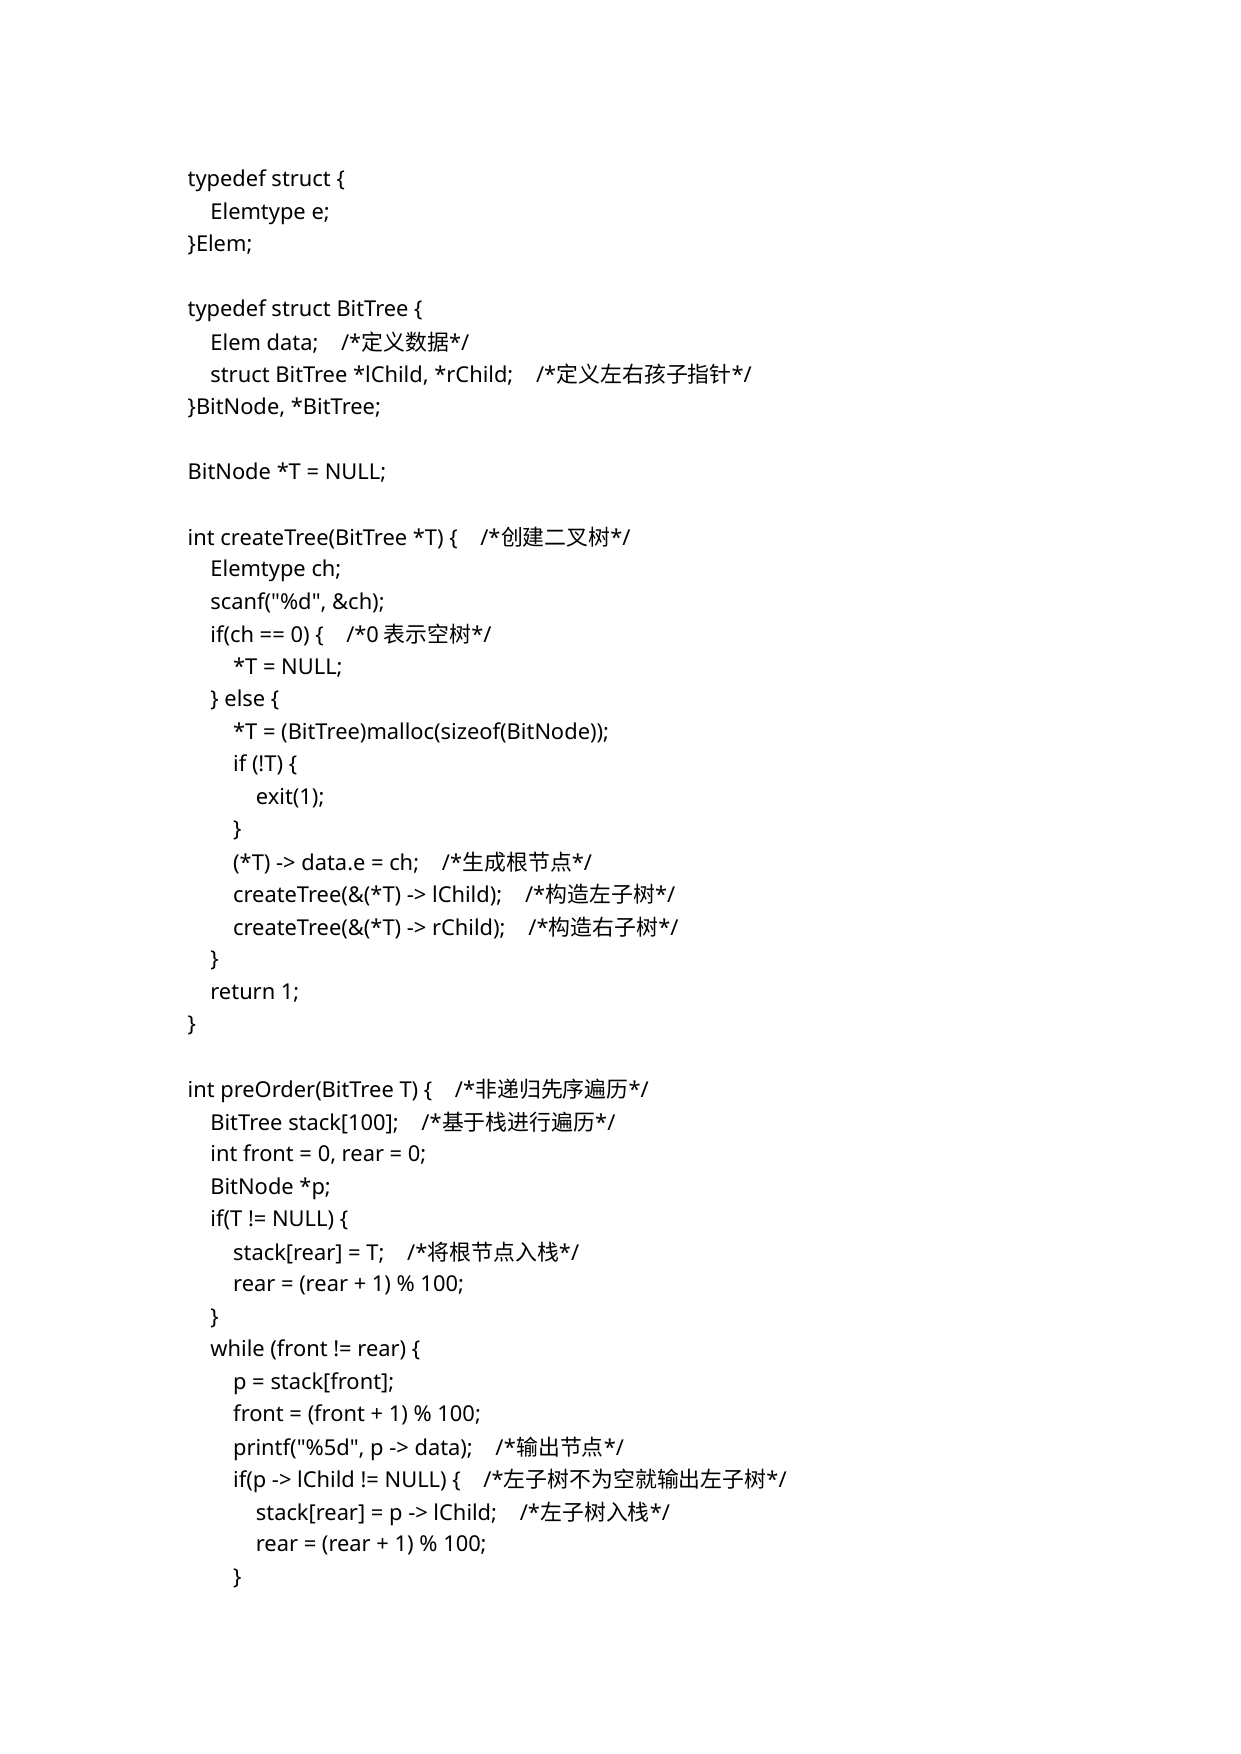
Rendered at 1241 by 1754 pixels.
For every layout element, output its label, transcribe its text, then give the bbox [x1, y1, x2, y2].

text *T = (BitTree)malloc(sizeof(BitNode)); [187, 714, 1053, 747]
text BitNode *p; [187, 1169, 1053, 1202]
text printf("%5d", p -> data); /*输出节点*/ [187, 1429, 1053, 1462]
text return 1; [187, 974, 1053, 1007]
text } [187, 812, 1053, 844]
text while (front != rear) { [187, 1332, 1053, 1364]
text createTree(&(*T) -> rChild); /*构造右子树*/ [187, 909, 1053, 942]
text BitTree stack[100]; /*基于栈进行遍历*/ [187, 1104, 1053, 1137]
text if(T != NULL) { [187, 1202, 1053, 1234]
text struct BitTree *lChild, *rChild; /*定义左右孩子指针*/ [187, 357, 1053, 389]
text p = stack[front]; [187, 1364, 1053, 1397]
text } [187, 1007, 1053, 1039]
text stack[rear] = T; /*将根节点入栈*/ [187, 1234, 1053, 1267]
text Elemtype ch; [187, 552, 1053, 584]
text } [187, 1559, 1053, 1592]
text if (!T) { [187, 747, 1053, 779]
text typedef struct { [187, 162, 1053, 194]
text rear = (rear + 1) % 100; [187, 1267, 1053, 1299]
text }BitNode, *BitTree; [187, 389, 1053, 422]
text (*T) -> data.e = ch; /*生成根节点*/ [187, 844, 1053, 877]
text if(p -> lChild != NULL) { /*左子树不为空就输出左子树*/ [187, 1462, 1053, 1494]
text stack[rear] = p -> lChild; /*左子树入栈*/ [187, 1494, 1053, 1527]
text typedef struct BitTree { [187, 292, 1053, 324]
text front = (front + 1) % 100; [187, 1397, 1053, 1429]
text } [187, 942, 1053, 974]
text scanf("%d", &ch); [187, 584, 1053, 617]
text } [187, 1299, 1053, 1332]
text BitNode *T = NULL; [187, 454, 1053, 487]
text int createTree(BitTree *T) { /*创建二叉树*/ [187, 519, 1053, 552]
text createTree(&(*T) -> lChild); /*构造左子树*/ [187, 877, 1053, 909]
text } else { [187, 682, 1053, 714]
text exit(1); [187, 779, 1053, 812]
text rear = (rear + 1) % 100; [187, 1527, 1053, 1559]
text int preOrder(BitTree T) { /*非递归先序遍历*/ [187, 1072, 1053, 1104]
text int front = 0, rear = 0; [187, 1137, 1053, 1169]
text Elemtype e; [187, 194, 1053, 227]
text Elem data; /*定义数据*/ [187, 324, 1053, 357]
text }Elem; [187, 227, 1053, 259]
text *T = NULL; [187, 649, 1053, 682]
text if(ch == 0) { /*0表示空树*/ [187, 617, 1053, 649]
